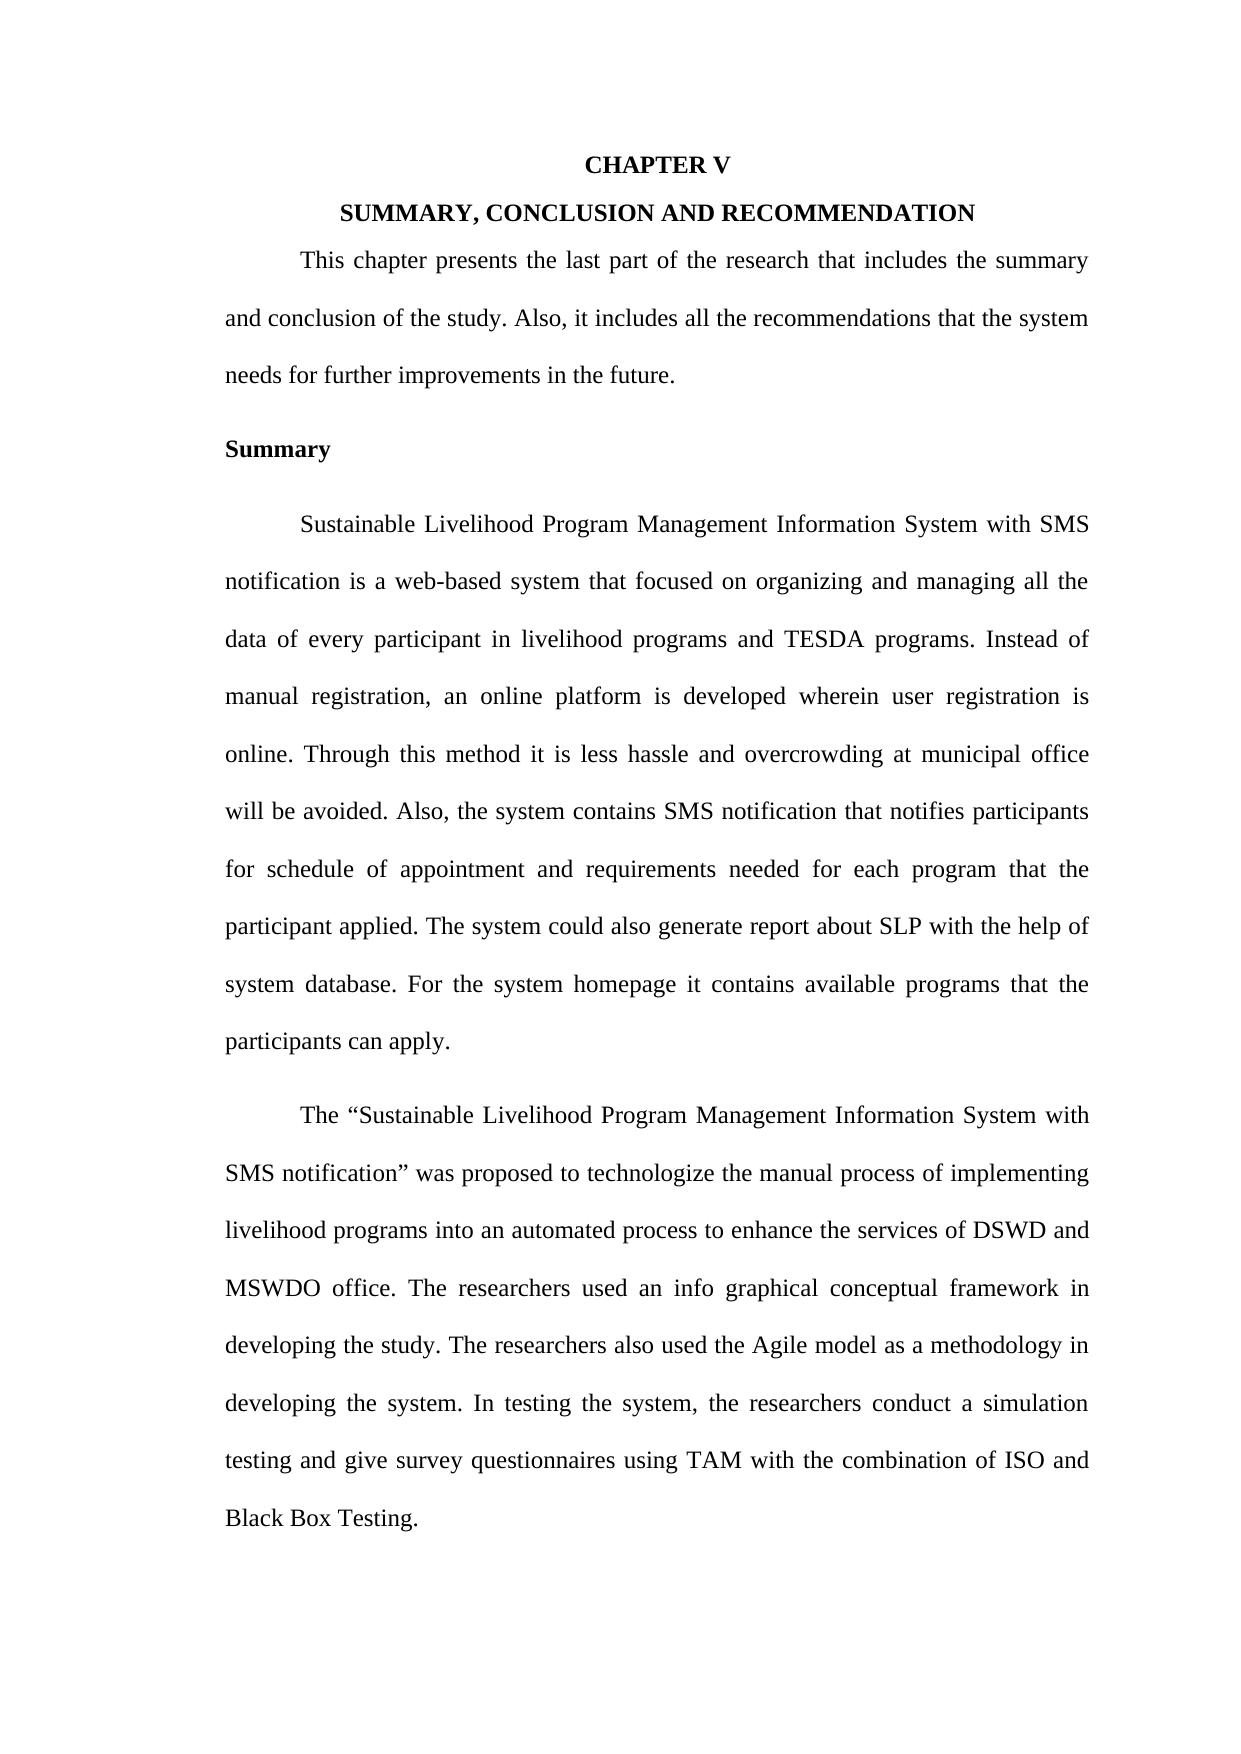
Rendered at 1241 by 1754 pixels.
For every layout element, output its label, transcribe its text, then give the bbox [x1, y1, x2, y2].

text CHAPTER V [225, 150, 1090, 179]
text SUMMARY, CONCLUSION AND RECOMMENDATION [225, 198, 1090, 226]
text The “Sustainable Livelihood Program Management Information System with SMS notification” was proposed to technologize the manual process of implementing livelihood programs into an automated process to enhance the services of DSWD and MSWDO office. The researchers used an info graphical conceptual framework in developing the study. The researchers also used the Agile model as a methodology in developing the system. In testing the system, the researchers conduct a simulation testing and give survey questionnaires using TAM with the combination of ISO and Black Box Testing. [225, 1100, 1090, 1532]
text This chapter presents the last part of the research that includes the summary and conclusion of the study. Also, it includes all the recommendations that the system needs for further improvements in the future. [225, 245, 1090, 389]
text Summary [225, 434, 1090, 463]
text Sustainable Livelihood Program Management Information System with SMS notification is a web-based system that focused on organizing and managing all the data of every participant in livelihood programs and TESDA programs. Instead of manual registration, an online platform is developed wherein user registration is online. Through this method it is less hassle and overcrowding at municipal office will be avoided. Also, the system contains SMS notification that notifies participants for schedule of appointment and requirements needed for each program that the participant applied. The system could also generate report about SLP with the help of system database. For the system homepage it contains available programs that the participants can apply. [225, 509, 1090, 1055]
